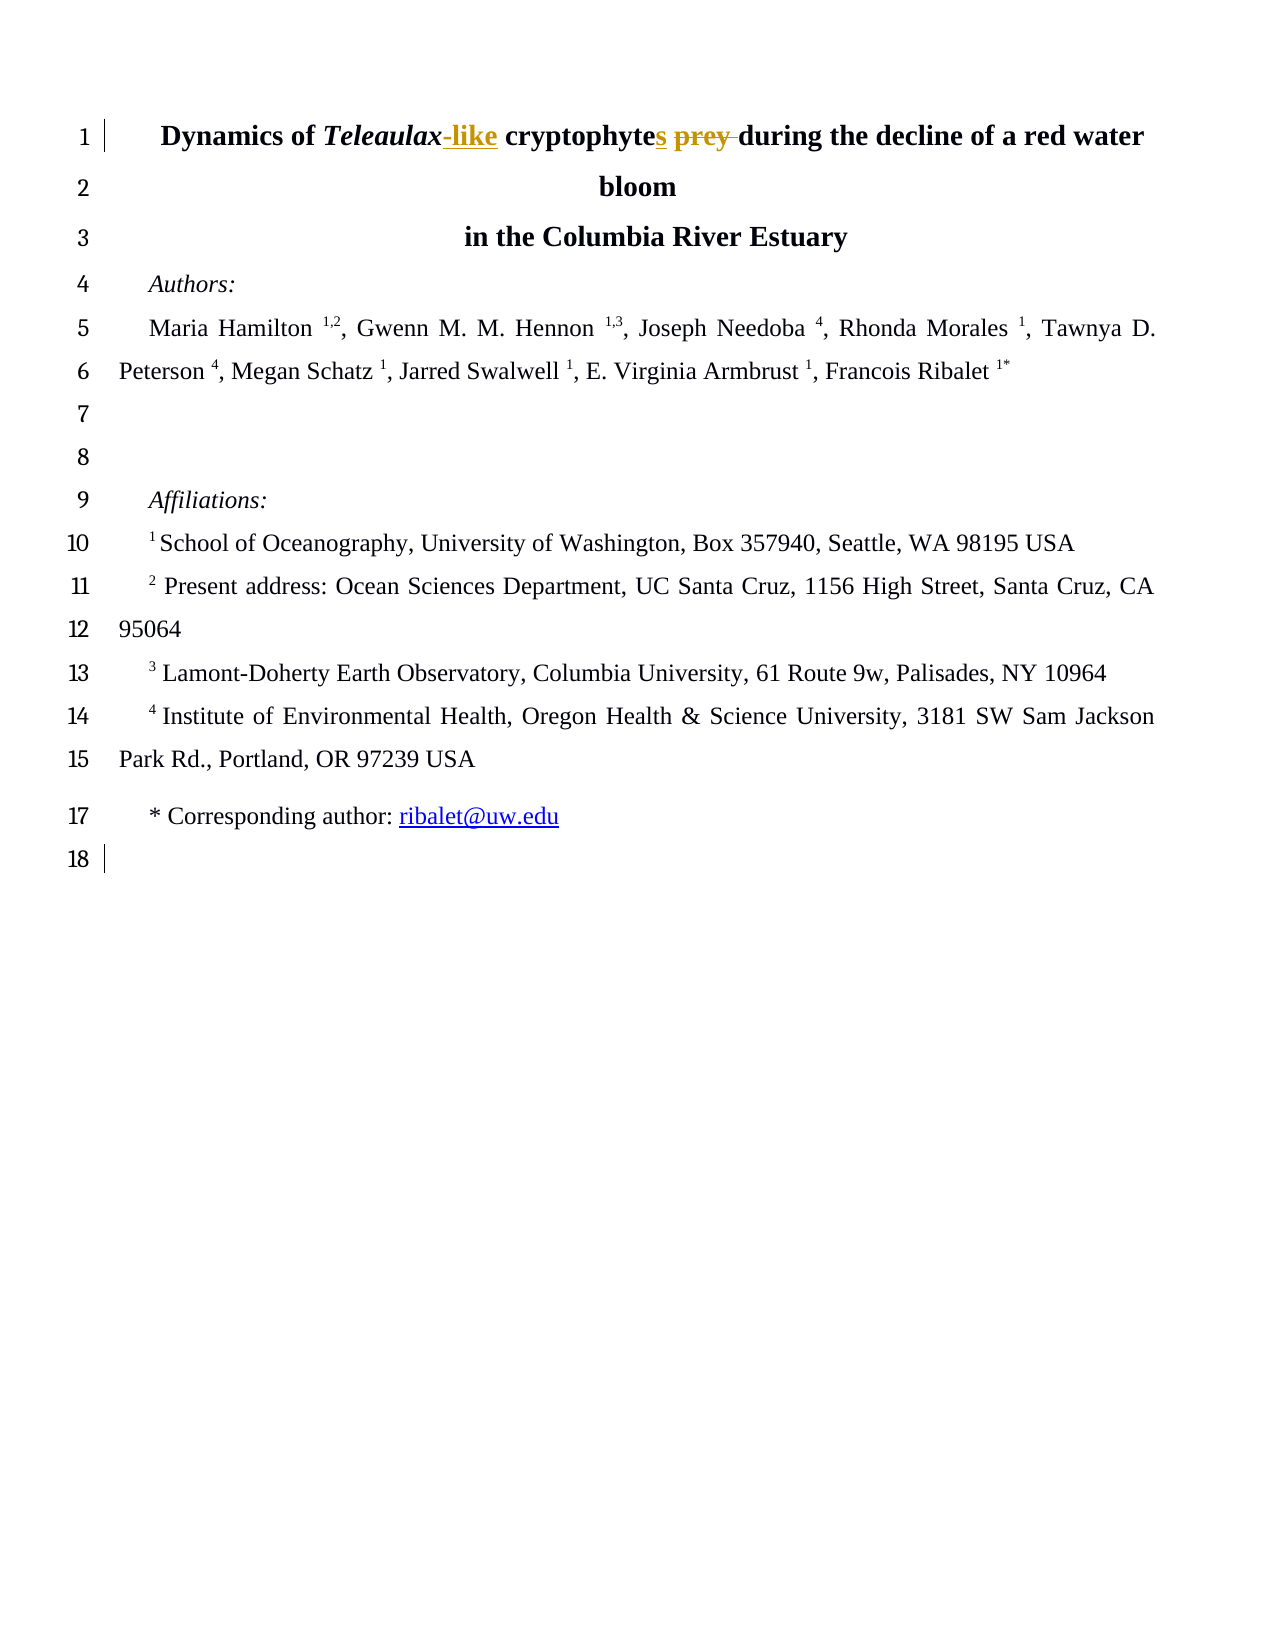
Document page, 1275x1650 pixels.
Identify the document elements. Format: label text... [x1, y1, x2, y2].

text 1 School of Oceanography, University of Washington, Box 357940, Seattle, WA 98195 USA [118, 528, 1156, 557]
text 2 Present address: Ocean Sciences Department, UC Santa Cruz, 1156 High Street, Santa Cruz, CA 95064 [118, 571, 1156, 643]
text Maria Hamilton 1,2, Gwenn M. M. Hennon 1,3, Joseph Needoba 4, Rhonda Morales 1, Tawnya D. Peterson 4, Megan Schatz 1, Jarred Swalwell 1, E. Virginia Armbrust 1, Francois Ribalet 1* [118, 313, 1156, 384]
text 4 Institute of Environmental Health, Oregon Health & Science University, 3181 SW Sam Jackson Park Rd., Portland, OR 97239 USA [118, 701, 1156, 773]
text 3 Lamont-Doherty Earth Observatory, Columbia University, 61 Route 9w, Palisades, NY 10964 [118, 658, 1156, 686]
text Dynamics of Teleaulax cryptophyte during the decline of a red water bloom [118, 118, 1156, 202]
text * Corresponding author: ribalet@uw.edu [148, 801, 1156, 830]
text Affiliations: [118, 485, 1156, 514]
text in the Columbia River Estuary [118, 219, 1156, 253]
text Authors: [118, 269, 1156, 298]
